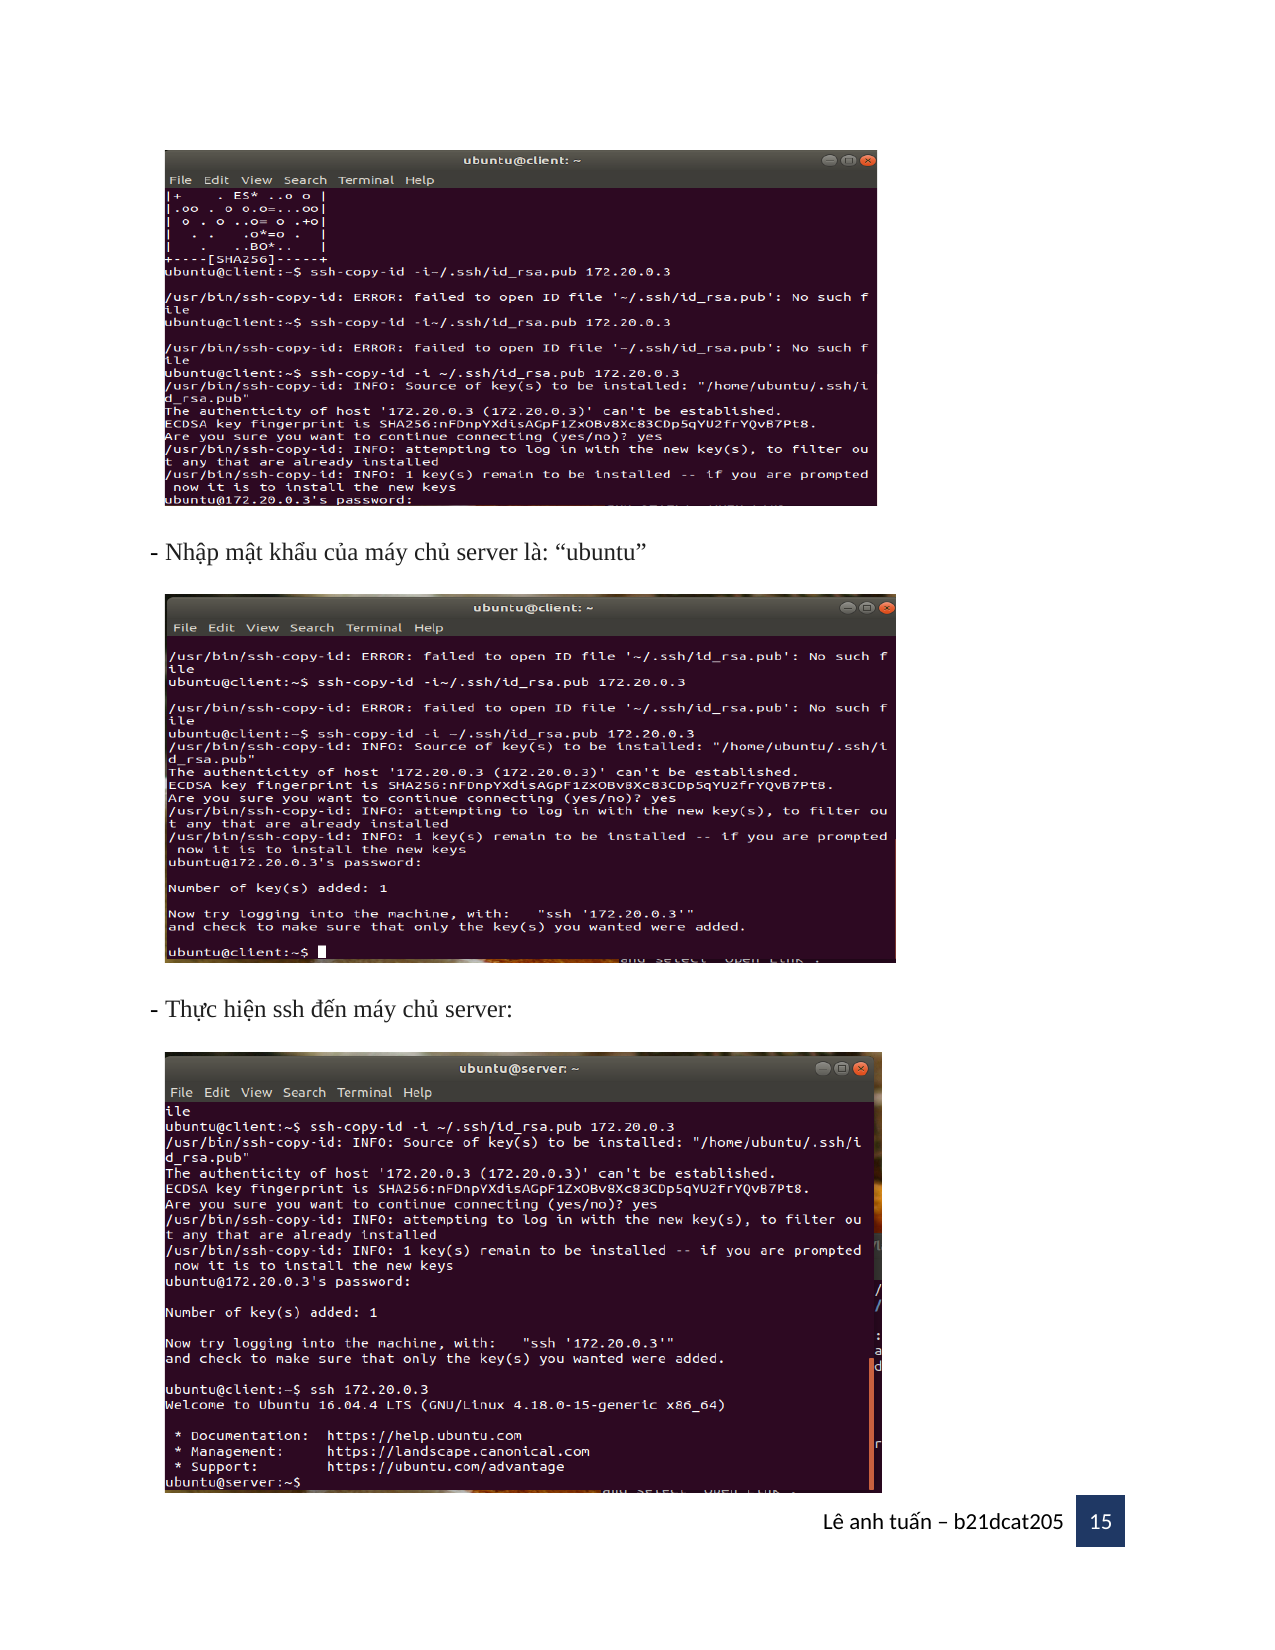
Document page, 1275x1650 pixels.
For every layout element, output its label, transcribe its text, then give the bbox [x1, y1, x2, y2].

picture [164, 150, 878, 506]
picture [164, 594, 896, 963]
list Nhập mật khẩu của máy chủ server là: “ubuntu” [150, 537, 1125, 566]
list Thực hiện ssh đến máy chủ server: [150, 994, 1125, 1023]
picture [164, 1052, 882, 1493]
